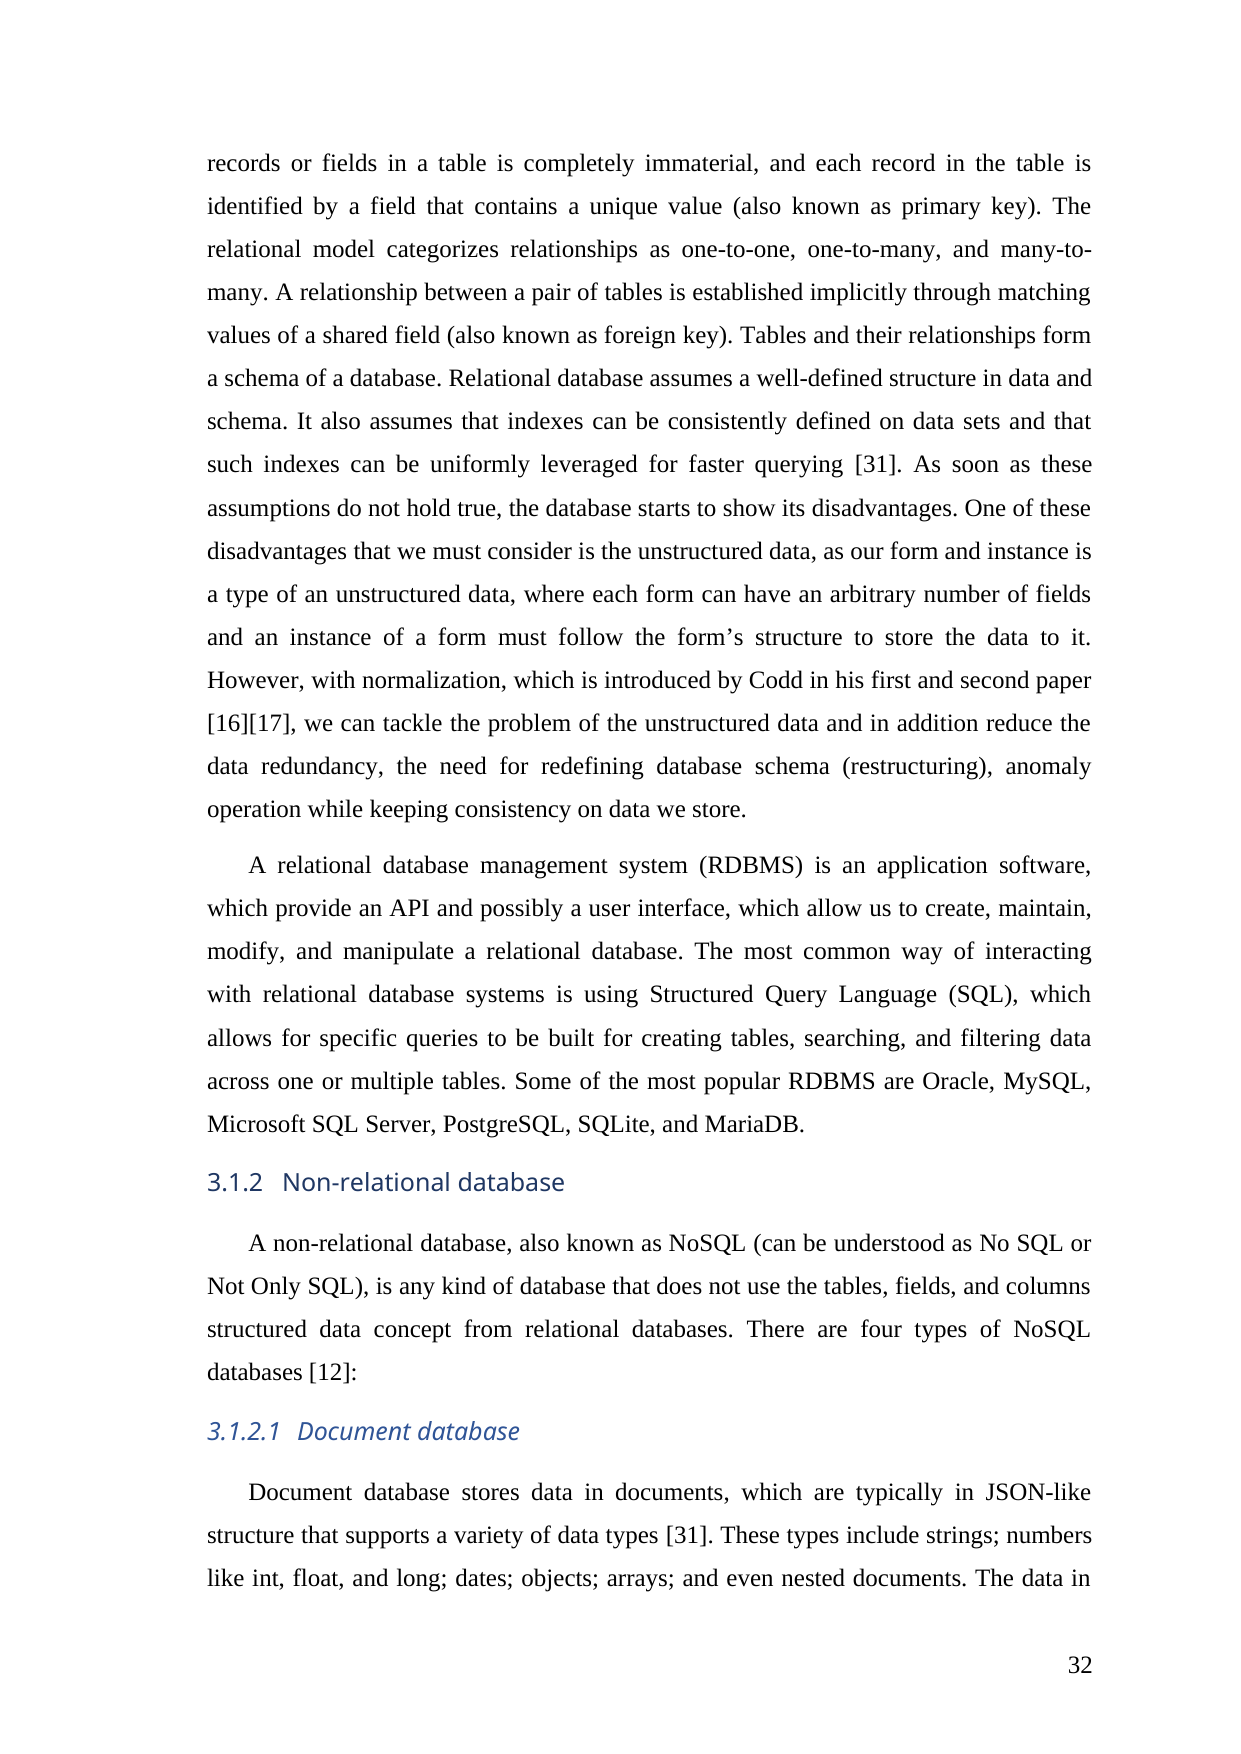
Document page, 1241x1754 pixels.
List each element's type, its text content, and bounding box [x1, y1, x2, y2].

subtitle Non-relational database [207, 1164, 1092, 1199]
text A non-relational database, also known as NoSQL (can be understood as No SQL or Not Only SQL), is any kind of database that does not use the tables, fields, and columns structured data concept from relational databases. There are four types of NoSQL databases [12]: [207, 1228, 1092, 1386]
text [207, 1477, 1092, 1592]
subtitle Document database [207, 1413, 1092, 1447]
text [207, 148, 1092, 823]
text A relational database management system (RDBMS) is an application software, which provide an API and possibly a user interface, which allow us to create, maintain, modify, and manipulate a relational database. The most common way of interacting with relational database systems is using Structured Query Language (SQL), which allows for specific queries to be built for creating tables, searching, and filtering data across one or multiple tables. Some of the most popular RDBMS are Oracle, MySQL, Microsoft SQL Server, PostgreSQL, SQLite, and MariaDB. [207, 850, 1092, 1138]
